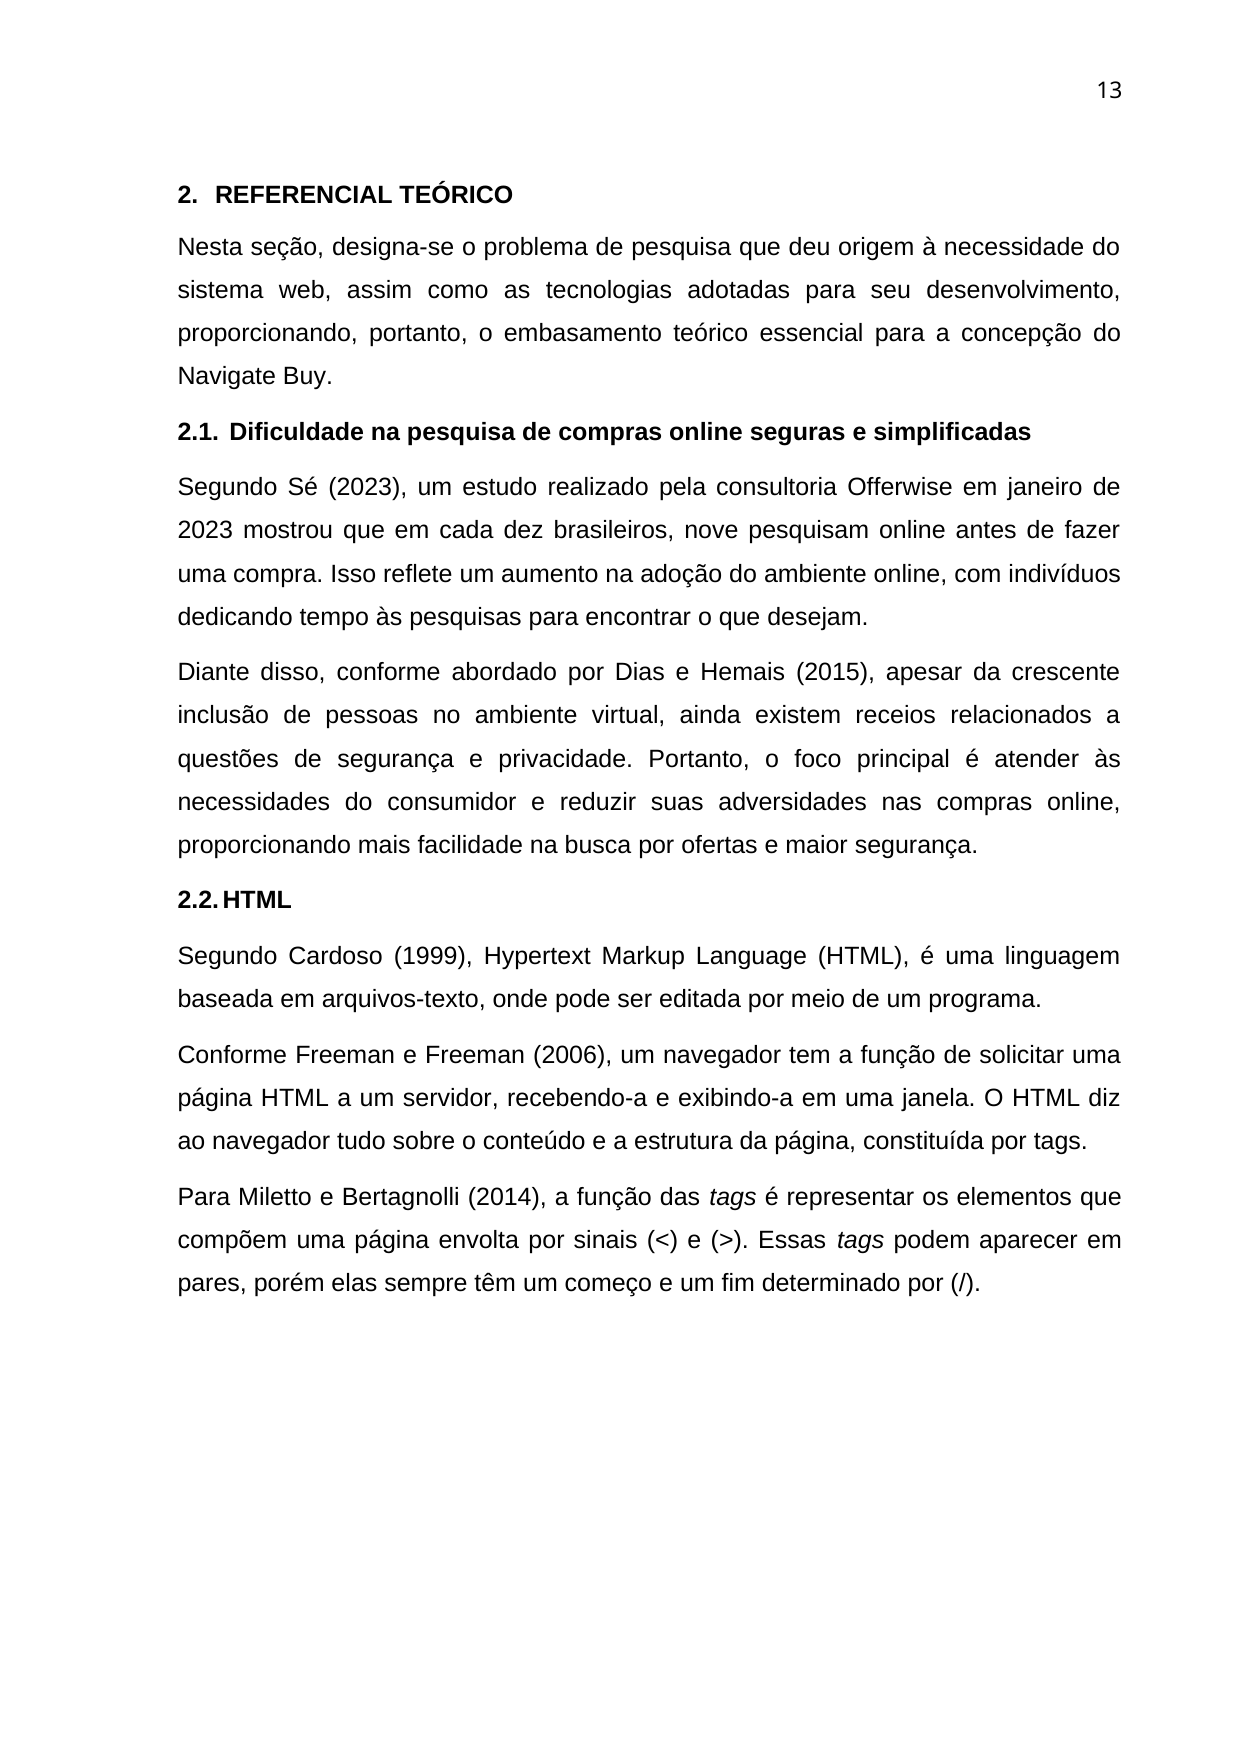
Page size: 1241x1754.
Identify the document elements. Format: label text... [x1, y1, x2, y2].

subtitle Dificuldade na pesquisa de compras online seguras e simplificadas [177, 417, 1122, 446]
text Nesta seção, designa-se o problema de pesquisa que deu origem à necessidade do sistema web, assim como as tecnologias adotadas para seu desenvolvimento, proporcionando, portanto, o embasamento teórico essencial para a concepção do Navigate Buy. [177, 232, 1122, 390]
text Conforme Freeman e Freeman (2006), um navegador tem a função de solicitar uma página HTML a um servidor, recebendo-a e exibindo-a em uma janela. O HTML diz ao navegador tudo sobre o conteúdo e a estrutura da página, constituída por tags. [177, 1040, 1122, 1155]
text Para Miletto e Bertagnolli (2014), a função das tags é representar os elementos que compõem uma página envolta por sinais (<) e (>). Essas tags podem aparecer em pares, porém elas sempre têm um começo e um fim determinado por (/). [177, 1182, 1122, 1297]
text Segundo Cardoso (1999), Hypertext Markup Language (HTML), é uma linguagem baseada em arquivos-texto, onde pode ser editada por meio de um programa. [177, 941, 1122, 1013]
text Segundo Sé (2023), um estudo realizado pela consultoria Offerwise em janeiro de 2023 mostrou que em cada dez brasileiros, nove pesquisam online antes de fazer uma compra. Isso reflete um aumento na adoção do ambiente online, com indivíduos dedicando tempo às pesquisas para encontrar o que desejam. [177, 472, 1122, 631]
text Diante disso, conforme abordado por Dias e Hemais (2015), apesar da crescente inclusão de pessoas no ambiente virtual, ainda existem receios relacionados a questões de segurança e privacidade. Portanto, o foco principal é atender às necessidades do consumidor e reduzir suas adversidades nas compras online, proporcionando mais facilidade na busca por ofertas e maior segurança. [177, 657, 1122, 859]
subtitle HTML [177, 886, 1122, 914]
subtitle REFERENCIAL TEÓRICO [177, 180, 1122, 209]
